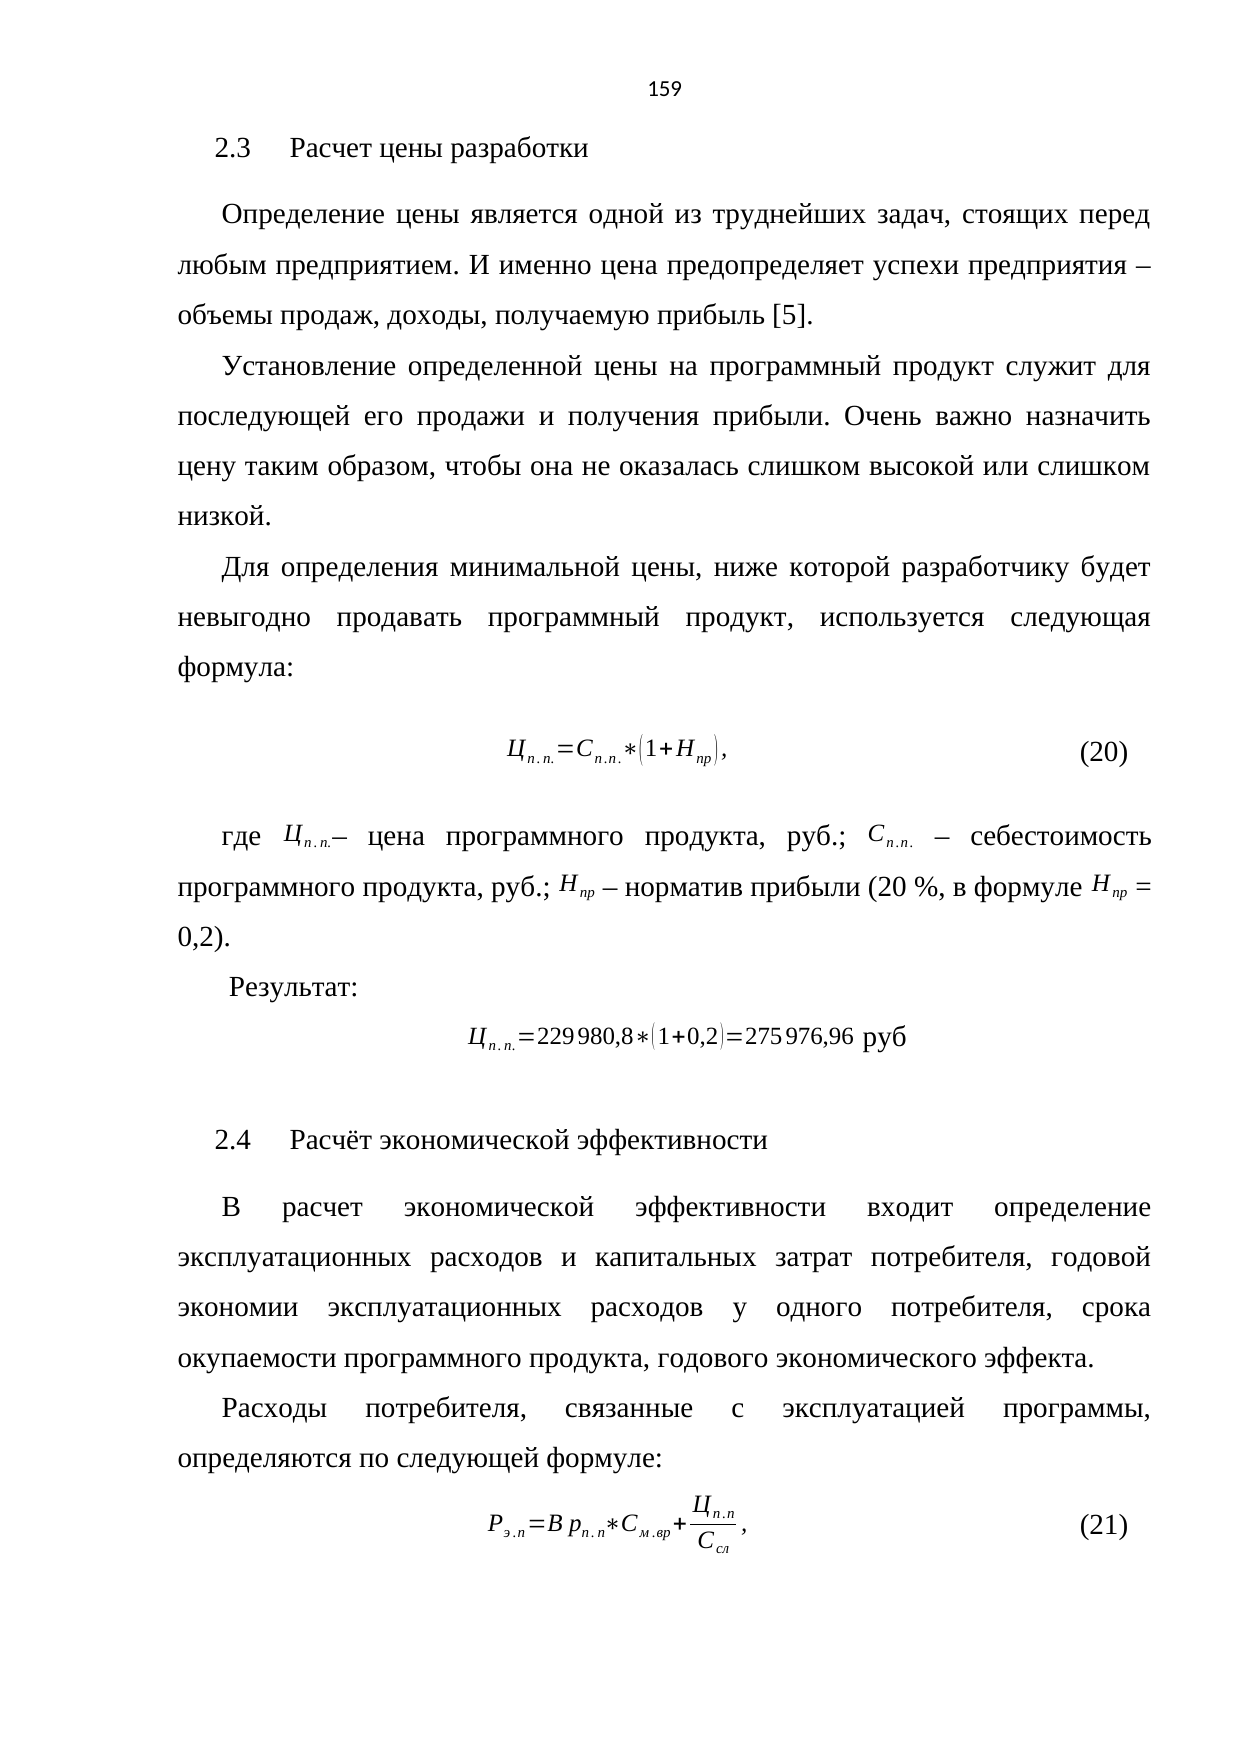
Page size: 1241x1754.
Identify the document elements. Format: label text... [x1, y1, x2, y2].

list Расчёт экономической эффективности [214, 1122, 1152, 1156]
text Для определения минимальной цены, ниже которой разработчику будет невыгодно продавать программный продукт, используется следующая формула: [177, 549, 1152, 683]
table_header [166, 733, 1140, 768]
text Расходы потребителя, связанные с эксплуатацией программы, определяются по следующей формуле: [177, 1390, 1152, 1474]
text где – цена программного продукта, руб.; – себестоимость программного продукта, руб.; – норматив прибыли (20 %, в формуле = 0,2). [177, 818, 1152, 952]
text В расчет экономической эффективности входит определение эксплуатационных расходов и капитальных затрат потребителя, годовой экономии эксплуатационных расходов у одного потребителя, срока окупаемости программного продукта, годового экономического эффекта. [177, 1189, 1152, 1373]
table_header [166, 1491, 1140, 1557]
text Установление определенной цены на программный продукт служит для последующей его продажи и получения прибыли. Очень важно назначить цену таким образом, чтобы она не оказалась слишком высокой или слишком низкой. [177, 348, 1152, 532]
list Расчет цены разработки [214, 130, 1152, 163]
text руб [177, 1019, 1152, 1055]
text Определение цены является одной из труднейших задач, стоящих перед любым предприятием. И именно цена предопределяет успехи предприятия – объемы продаж, доходы, получаемую прибыль [5]. [177, 197, 1152, 331]
text Результат: [177, 969, 1152, 1003]
